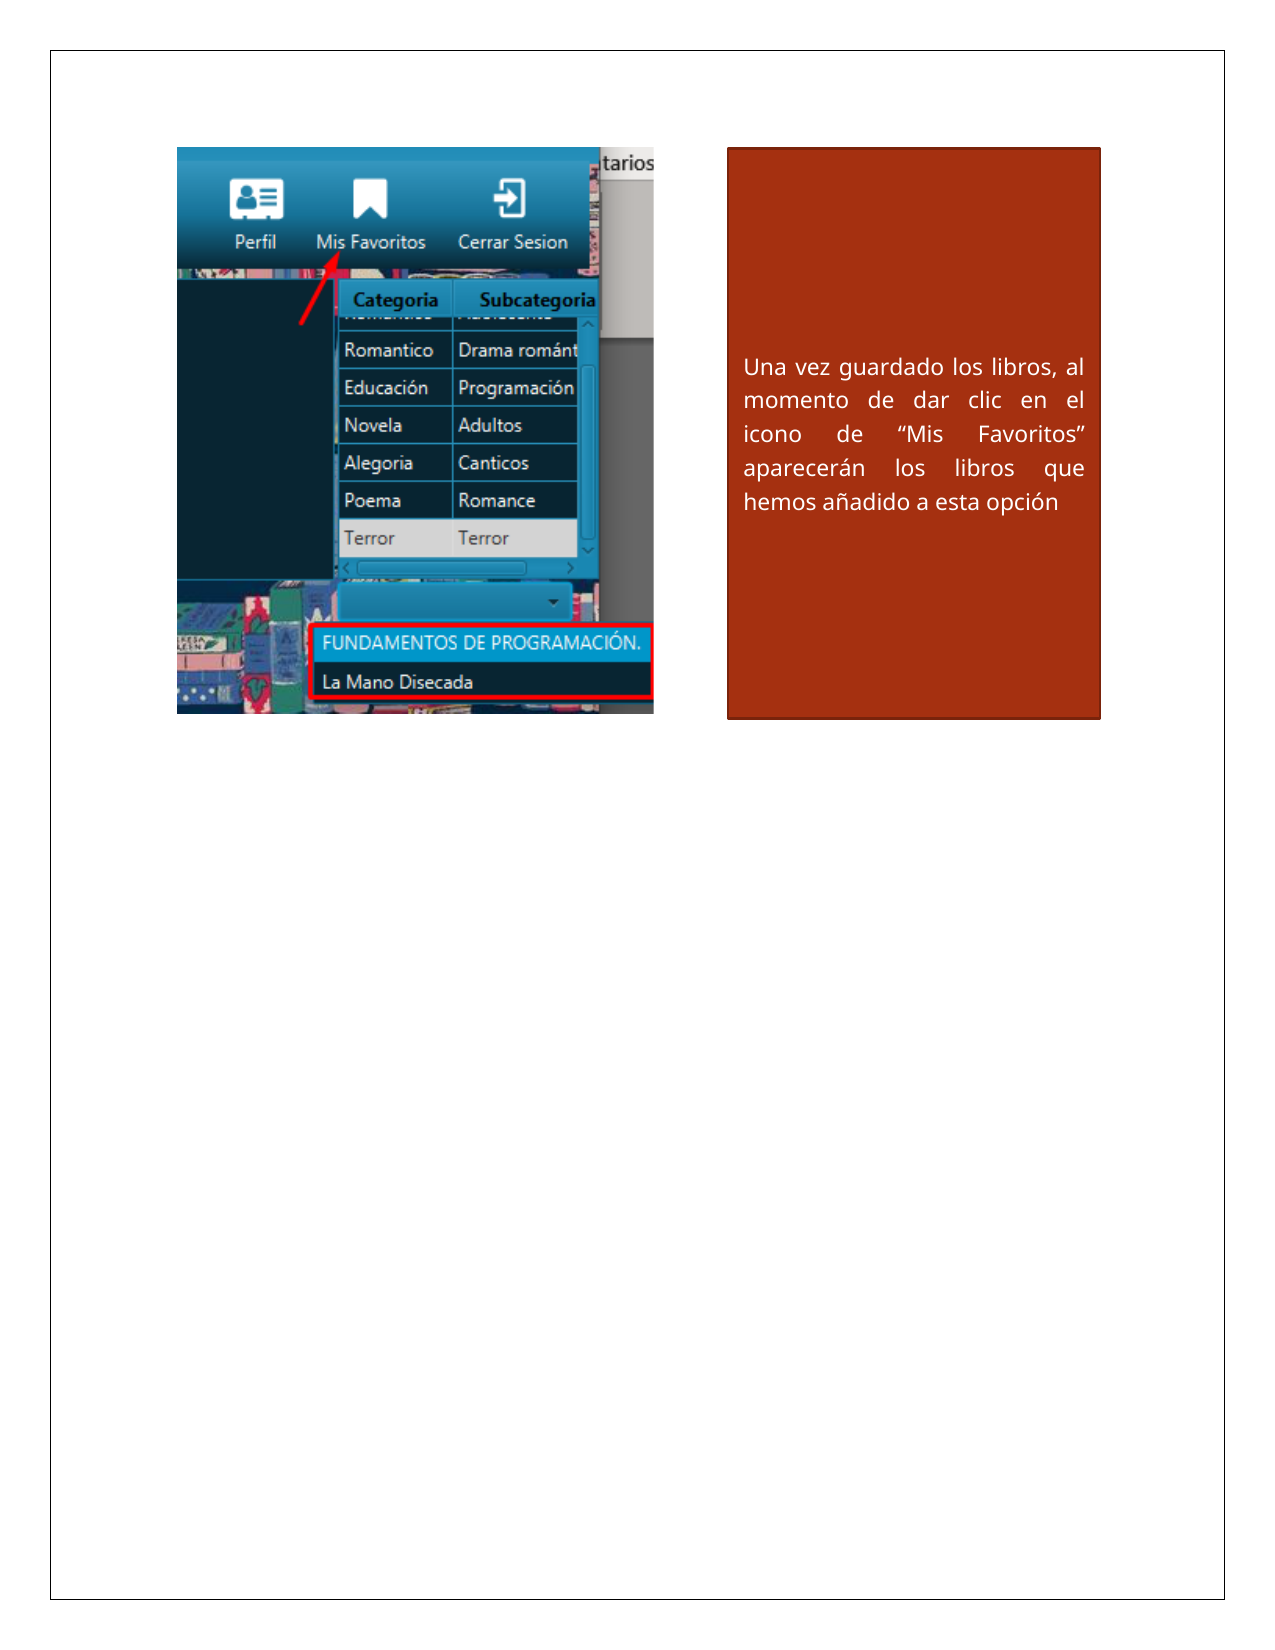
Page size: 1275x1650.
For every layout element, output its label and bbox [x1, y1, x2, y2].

picture [177, 147, 654, 714]
